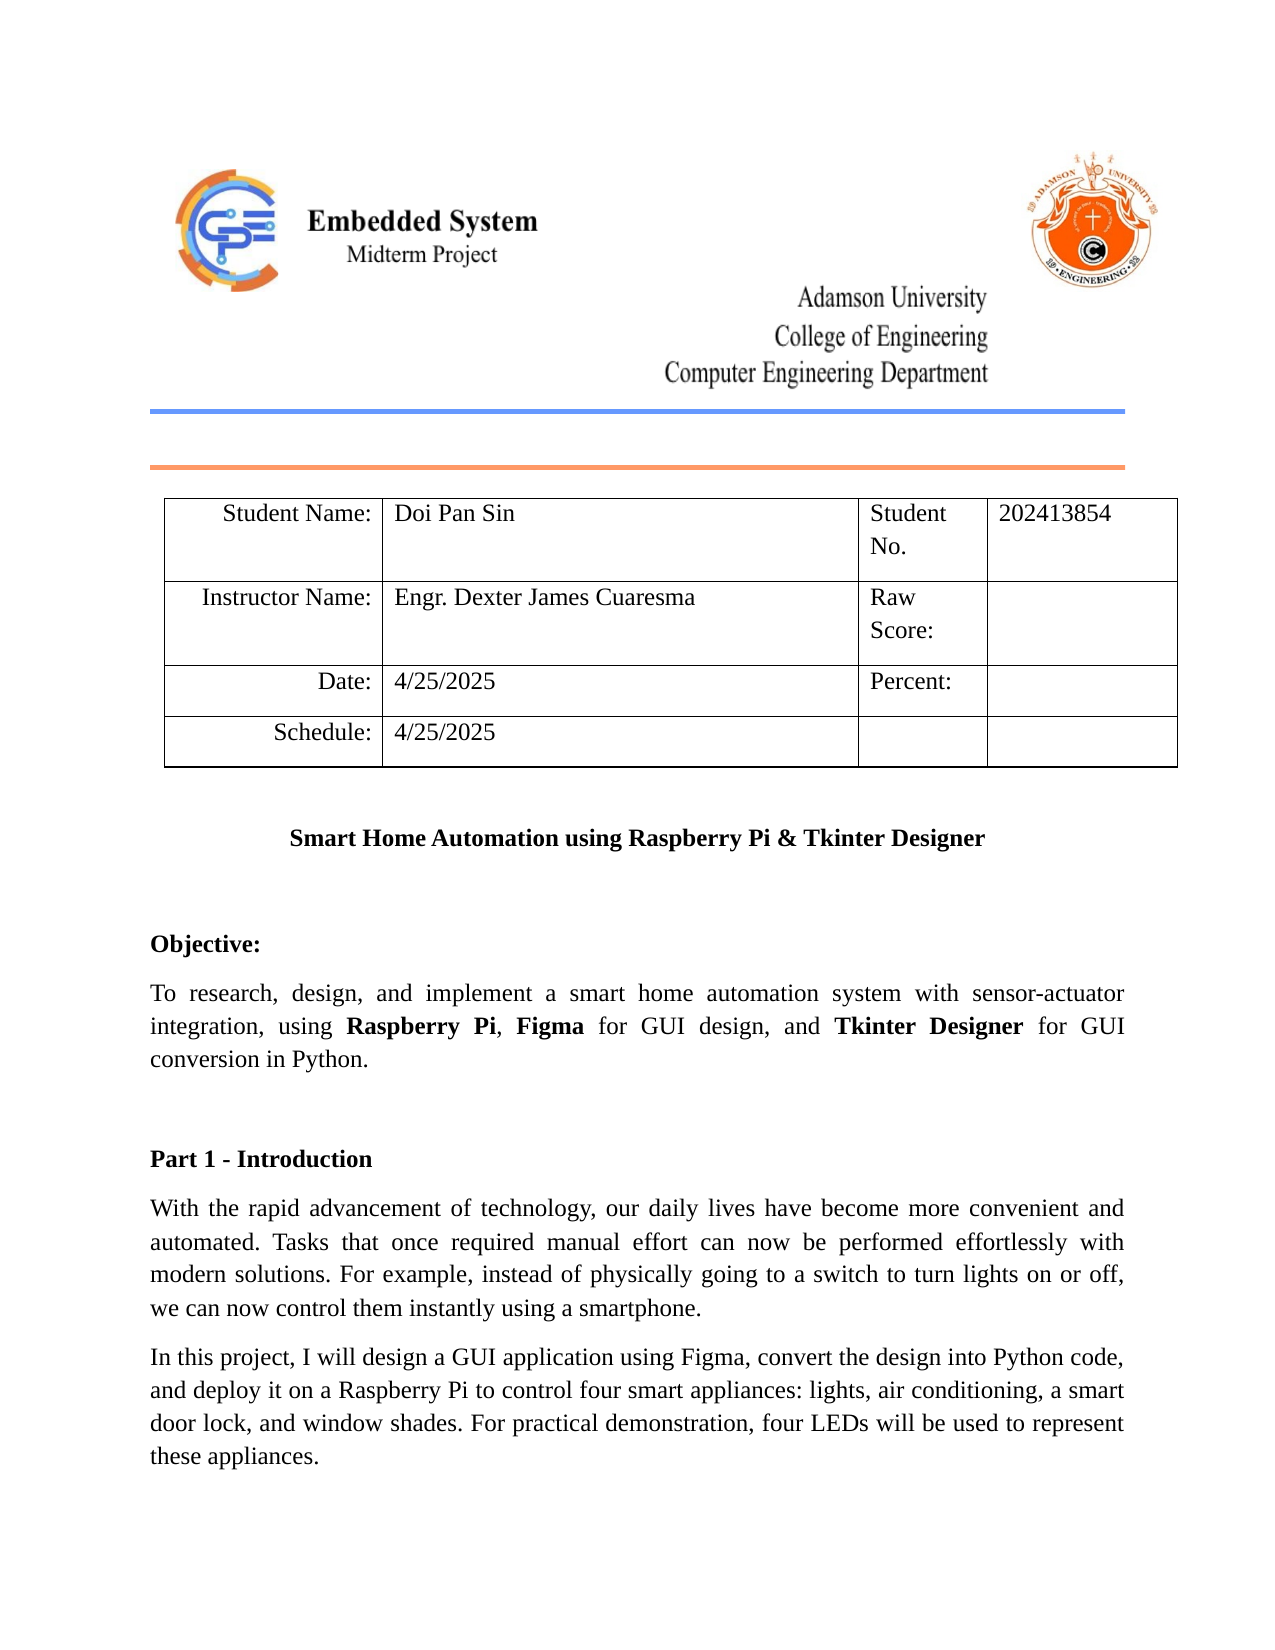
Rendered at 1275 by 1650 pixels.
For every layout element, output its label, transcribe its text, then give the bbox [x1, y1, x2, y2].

picture [175, 169, 600, 292]
table_cell [988, 717, 1177, 766]
table_cell Engr. Dexter James Cuaresma [383, 582, 858, 665]
table_header Student Name: [165, 499, 382, 581]
text In this project, I will design a GUI application using Figma, convert the design into Python code, and deploy it on a Raspberry Pi to control four smart appliances: lights, air conditioning, a smart door lock, and window shades. For practical demonstration, four LEDs will be used to represent these appliances. [150, 1342, 1125, 1470]
table_cell [859, 717, 987, 766]
text Smart Home Automation using Raspberry Pi & Tkinter Designer [150, 823, 1125, 852]
picture [150, 268, 1125, 415]
picture [150, 465, 1125, 471]
table_header Doi Pan Sin [383, 499, 858, 581]
picture [1020, 150, 1163, 292]
table_cell 4/25/2025 [383, 666, 858, 716]
table_cell 4/25/2025 [383, 717, 858, 766]
text Objective: [150, 929, 1125, 957]
table_header Student No. [859, 499, 987, 581]
table_cell Raw Score: [859, 582, 987, 665]
table_header 202413854 [988, 499, 1177, 581]
text With the rapid advancement of technology, our daily lives have become more convenient and automated. Tasks that once required manual effort can now be performed effortlessly with modern solutions. For example, instead of physically going to a switch to turn lights on or off, we can now control them instantly using a smartphone. [150, 1193, 1125, 1321]
text Part 1 - Introduction [150, 1144, 1125, 1173]
table_cell Schedule: [165, 717, 382, 766]
table_cell [988, 582, 1177, 665]
table_cell Instructor Name: [165, 582, 382, 665]
text To research, design, and implement a smart home automation system with sensor-actuator integration, using Raspberry Pi, Figma for GUI design, and Tkinter Designer for GUI conversion in Python. [150, 978, 1125, 1073]
table_cell Percent: [859, 666, 987, 716]
table_header [164, 150, 1275, 409]
table_cell [988, 666, 1177, 716]
table_cell Date: [165, 666, 382, 716]
